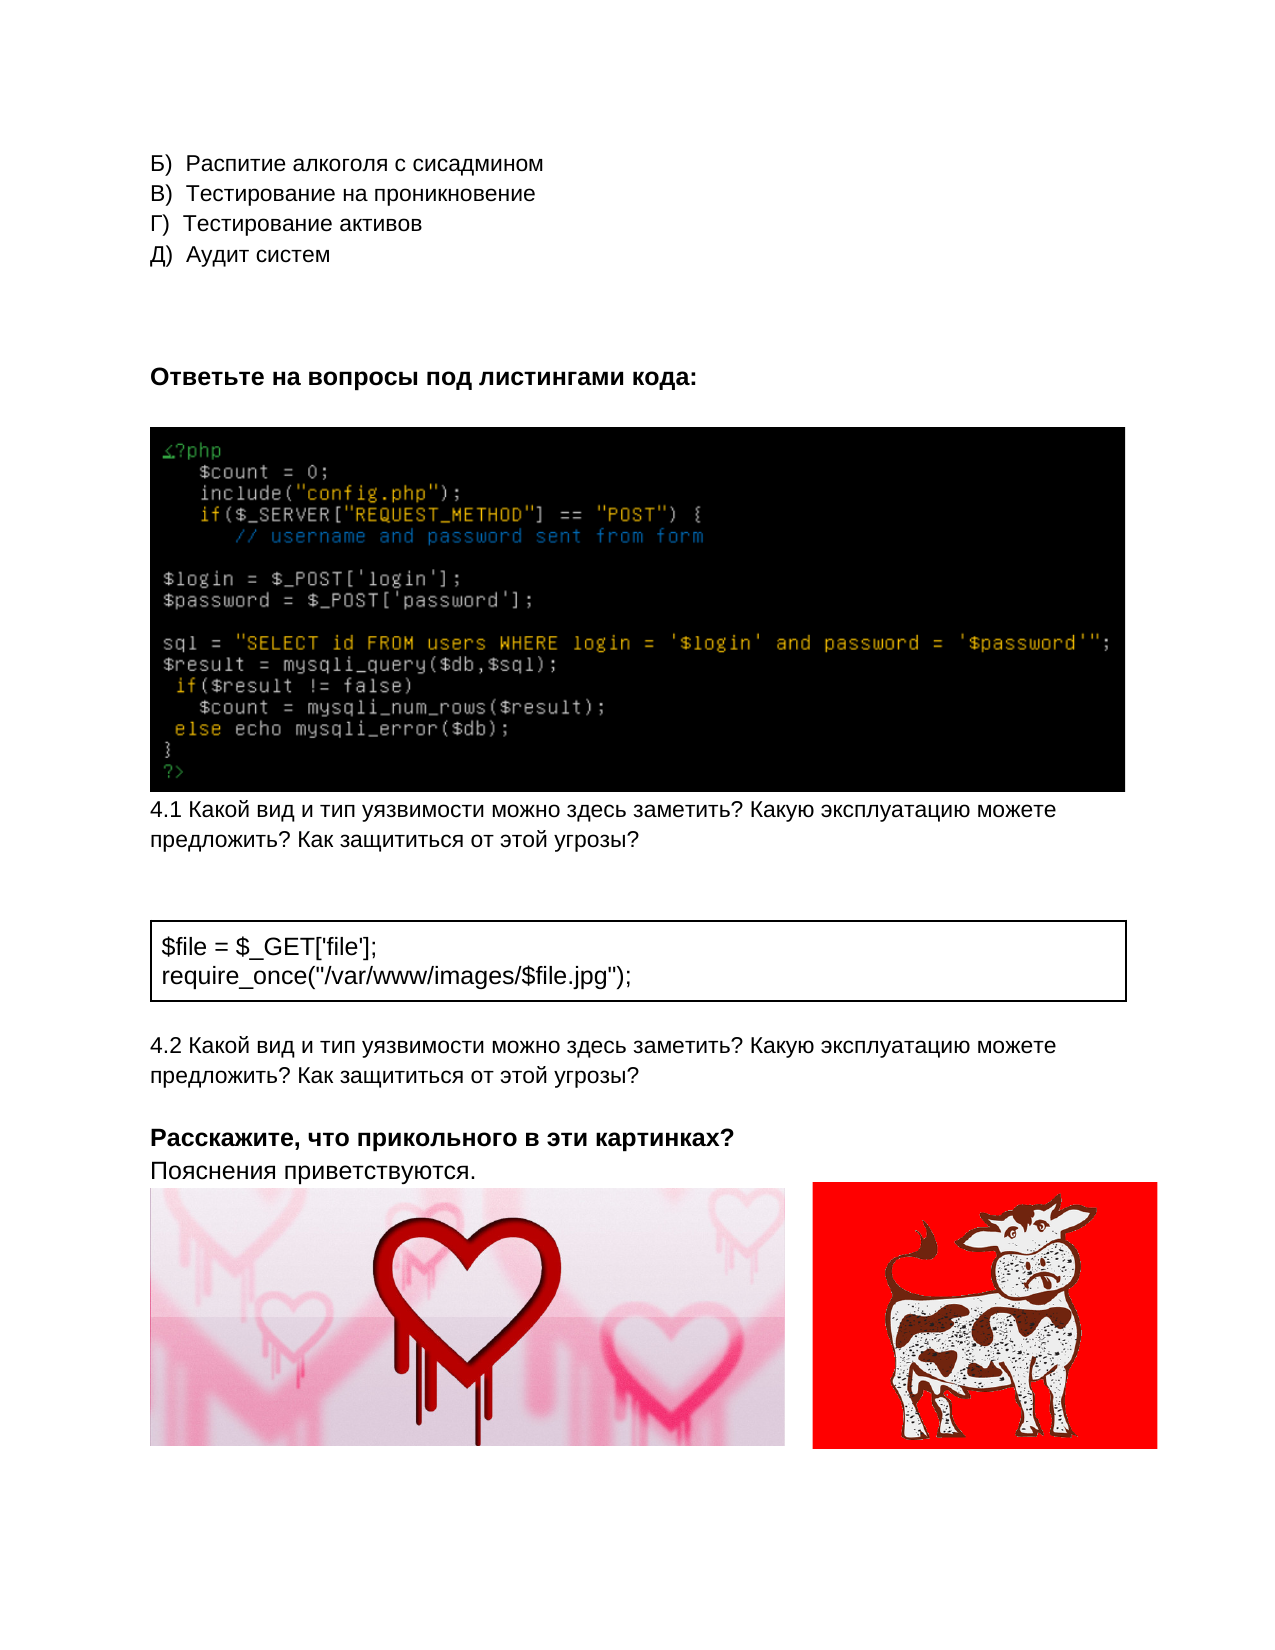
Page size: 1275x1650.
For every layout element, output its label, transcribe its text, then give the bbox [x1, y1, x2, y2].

text В) Тестирование на проникновение [150, 180, 1125, 207]
text Б) Распитие алкоголя с сисадмином [150, 150, 1125, 176]
text Г) Тестирование активов [150, 210, 1125, 237]
picture [150, 1188, 785, 1446]
text Расскажите, что прикольного в эти картинках? [150, 1123, 1125, 1152]
text Ответьте на вопросы под листингами кода: [150, 361, 1125, 390]
text 4.2 Какой вид и тип уязвимости можно здесь заметить? Какую эксплуатацию можете предложить? Как защититься от этой угрозы? [150, 1032, 1125, 1089]
picture [150, 427, 1125, 792]
table_header $file = $_GET['file']; require_once("/var/www/images/$file.jpg"); [152, 922, 1125, 1000]
picture [812, 1182, 1158, 1449]
text 4.1 Какой вид и тип уязвимости можно здесь заметить? Какую эксплуатацию можете предложить? Как защититься от этой угрозы? [150, 796, 1125, 852]
text Д) Аудит систем [150, 241, 1125, 267]
